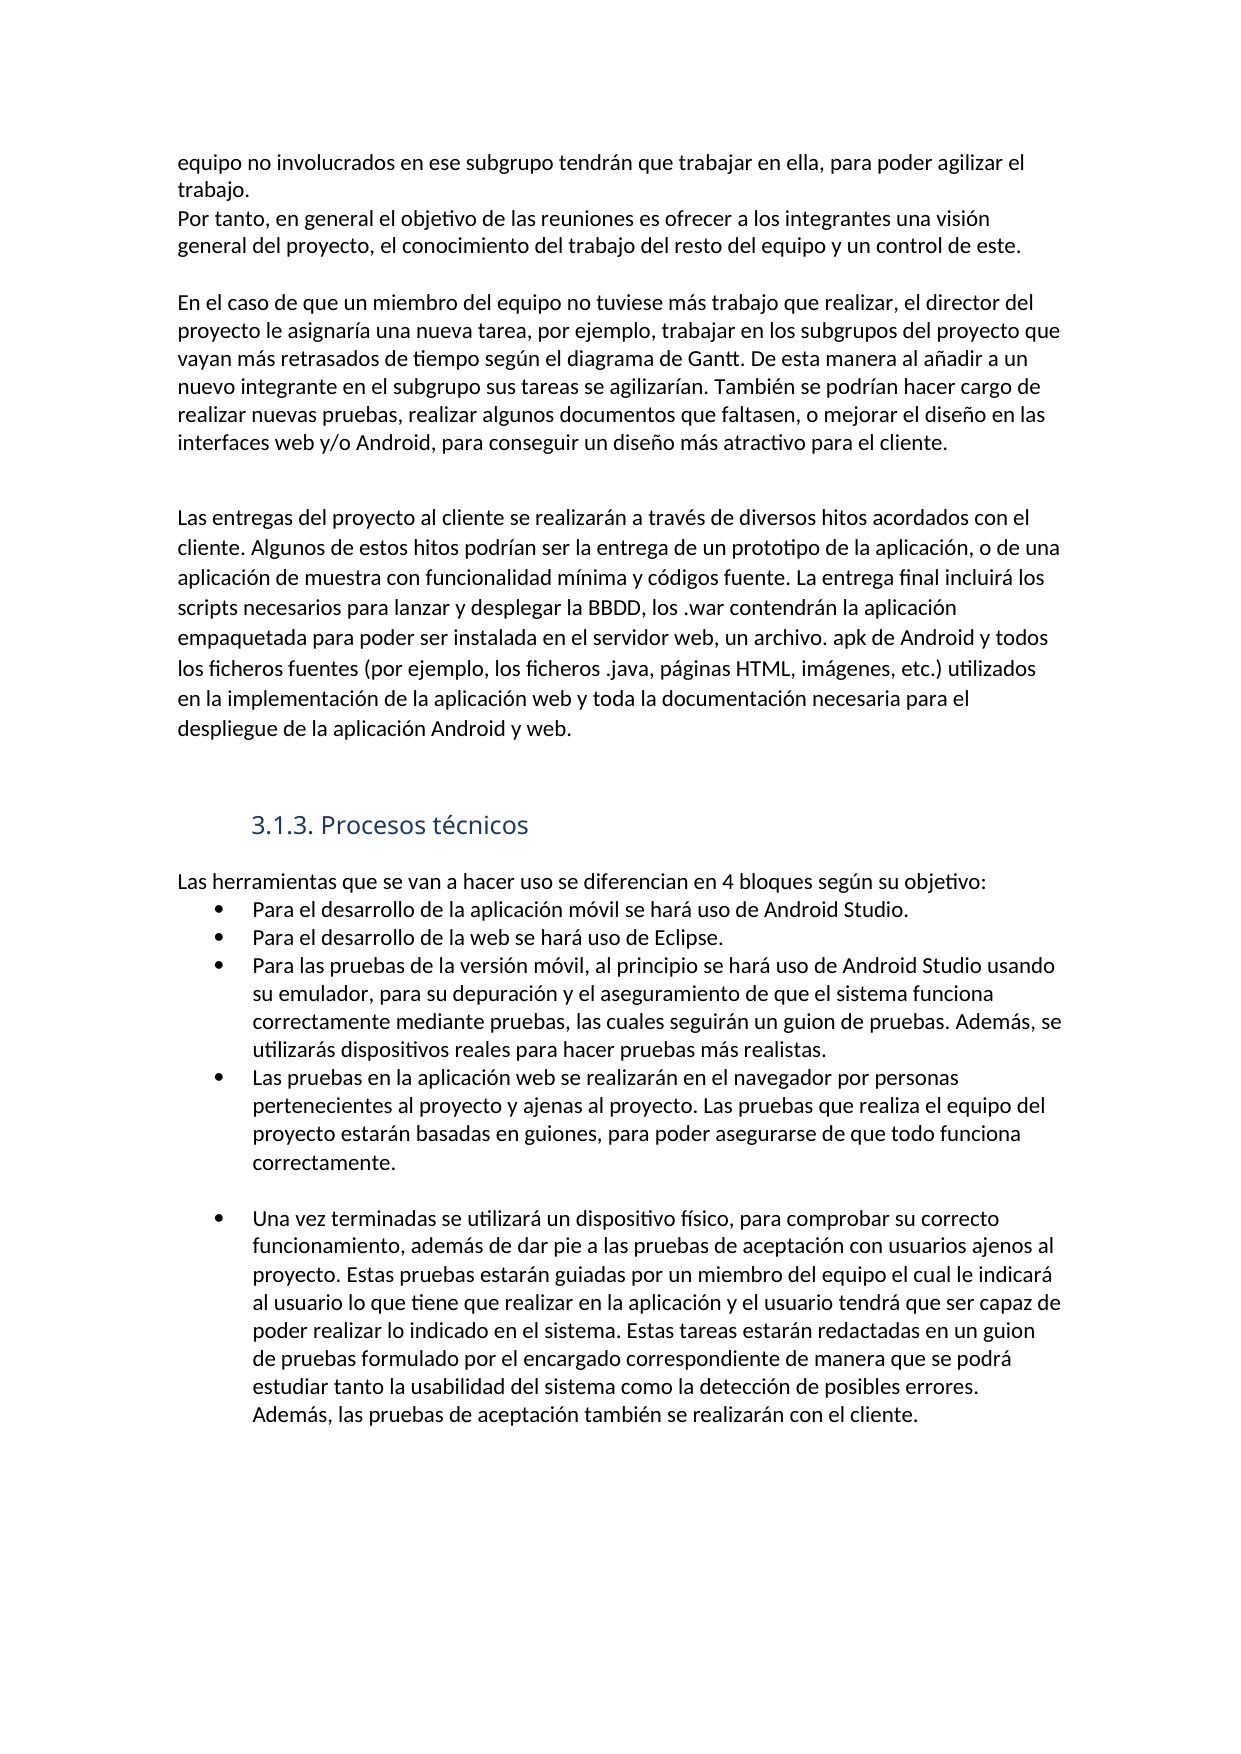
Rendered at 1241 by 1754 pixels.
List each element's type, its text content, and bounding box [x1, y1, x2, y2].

list Una vez terminadas se utilizará un dispositivo físico, para comprobar su correcto funcionamiento, además de dar pie a las pruebas de aceptación con usuarios ajenos al proyecto. Estas pruebas estarán guiadas por un miembro del equipo el cual le indicará al usuario lo que tiene que realizar en la aplicación y el usuario tendrá que ser capaz de poder realizar lo indicado en el sistema. Estas tareas estarán redactadas en un guion de pruebas formulado por el encargado correspondiente de manera que se podrá estudiar tanto la usabilidad del sistema como la detección de posibles errores. Además, las pruebas de aceptación también se realizarán con el cliente. [215, 1204, 1063, 1428]
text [177, 148, 1063, 204]
list Las pruebas en la aplicación web se realizarán en el navegador por personas pertenecientes al proyecto y ajenas al proyecto. Las pruebas que realiza el equipo del proyecto estarán basadas en guiones, para poder asegurarse de que todo funciona correctamente. [215, 1063, 1063, 1176]
subtitle 3.1.3. Procesos técnicos [177, 808, 1063, 842]
text Por tanto, en general el objetivo de las reuniones es ofrecer a los integrantes una visión general del proyecto, el conocimiento del trabajo del resto del equipo y un control de este. [177, 204, 1063, 260]
list Para el desarrollo de la aplicación móvil se hará uso de Android Studio. [215, 895, 1063, 923]
text En el caso de que un miembro del equipo no tuviese más trabajo que realizar, el director del proyecto le asignaría una nueva tarea, por ejemplo, trabajar en los subgrupos del proyecto que vayan más retrasados de tiempo según el diagrama de Gantt. De esta manera al añadir a un nuevo integrante en el subgrupo sus tareas se agilizarían. También se podrían hacer cargo de realizar nuevas pruebas, realizar algunos documentos que faltasen, o mejorar el diseño en las interfaces web y/o Android, para conseguir un diseño más atractivo para el cliente. [177, 288, 1063, 456]
list Para el desarrollo de la web se hará uso de Eclipse. [215, 923, 1063, 951]
text Las herramientas que se van a hacer uso se diferencian en 4 bloques según su objetivo: [177, 867, 1063, 895]
list Para las pruebas de la versión móvil, al principio se hará uso de Android Studio usando su emulador, para su depuración y el aseguramiento de que el sistema funciona correctamente mediante pruebas, las cuales seguirán un guion de pruebas. Además, se utilizarás dispositivos reales para hacer pruebas más realistas. [215, 951, 1063, 1063]
text Las entregas del proyecto al cliente se realizarán a través de diversos hitos acordados con el cliente. Algunos de estos hitos podrían ser la entrega de un prototipo de la aplicación, o de una aplicación de muestra con funcionalidad mínima y códigos fuente. La entrega final incluirá los scripts necesarios para lanzar y desplegar la BBDD, los .war contendrán la aplicación empaquetada para poder ser instalada en el servidor web, un archivo. apk de Android y todos los ficheros fuentes (por ejemplo, los ficheros .java, páginas HTML, imágenes, etc.) utilizados en la implementación de la aplicación web y toda la documentación necesaria para el despliegue de la aplicación Android y web. [177, 503, 1063, 742]
